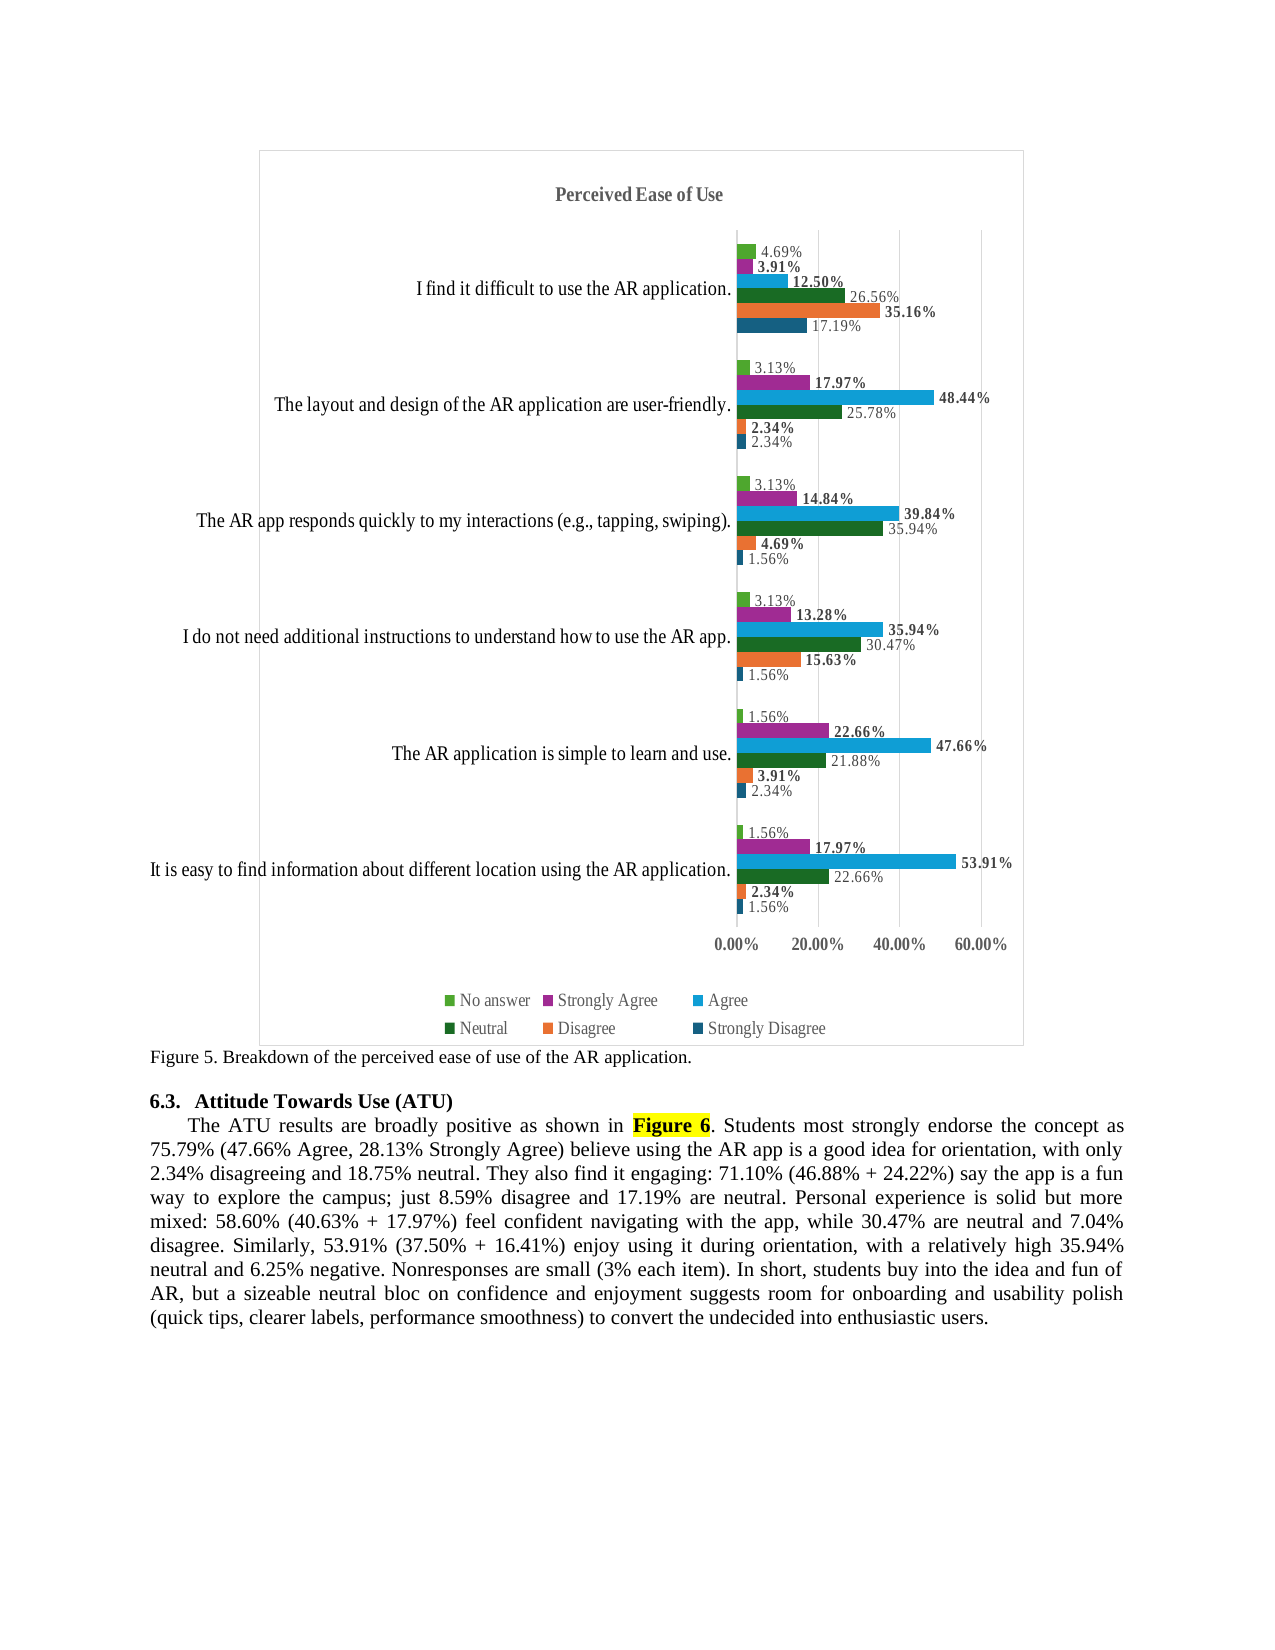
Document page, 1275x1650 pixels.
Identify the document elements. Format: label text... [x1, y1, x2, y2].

text The ATU results are broadly positive as shown in Figure 4. Students most strongly endorse the concept as 75.79% (47.66% Agree, 28.13% Strongly Agree) believe using the AR app is a good idea for orientation, with only 2.34% disagreeing and 18.75% neutral. They also find it engaging: 71.10% (46.88% + 24.22%) say the app is a fun way to explore the campus; just 8.59% disagree and 17.19% are neutral. Personal experience is solid but more mixed: 58.60% (40.63% + 17.97%) feel confident navigating with the app, while 30.47% are neutral and 7.04% disagree. Similarly, 53.91% (37.50% + 16.41%) enjoy using it during orientation, with a relatively high 35.94% neutral and 6.25% negative. Nonresponses are small (3% each item). In short, students buy into the idea and fun of AR, but a sizeable neutral bloc on confidence and enjoyment suggests room for onboarding and usability polish (quick tips, clearer labels, performance smoothness) to convert the undecided into enthusiastic users. [150, 1113, 1125, 1329]
text Figure 5. Breakdown of the perceived ease of use of the AR application. [150, 1046, 1125, 1068]
list Attitude Towards Use (ATU) [149, 1088, 1125, 1113]
